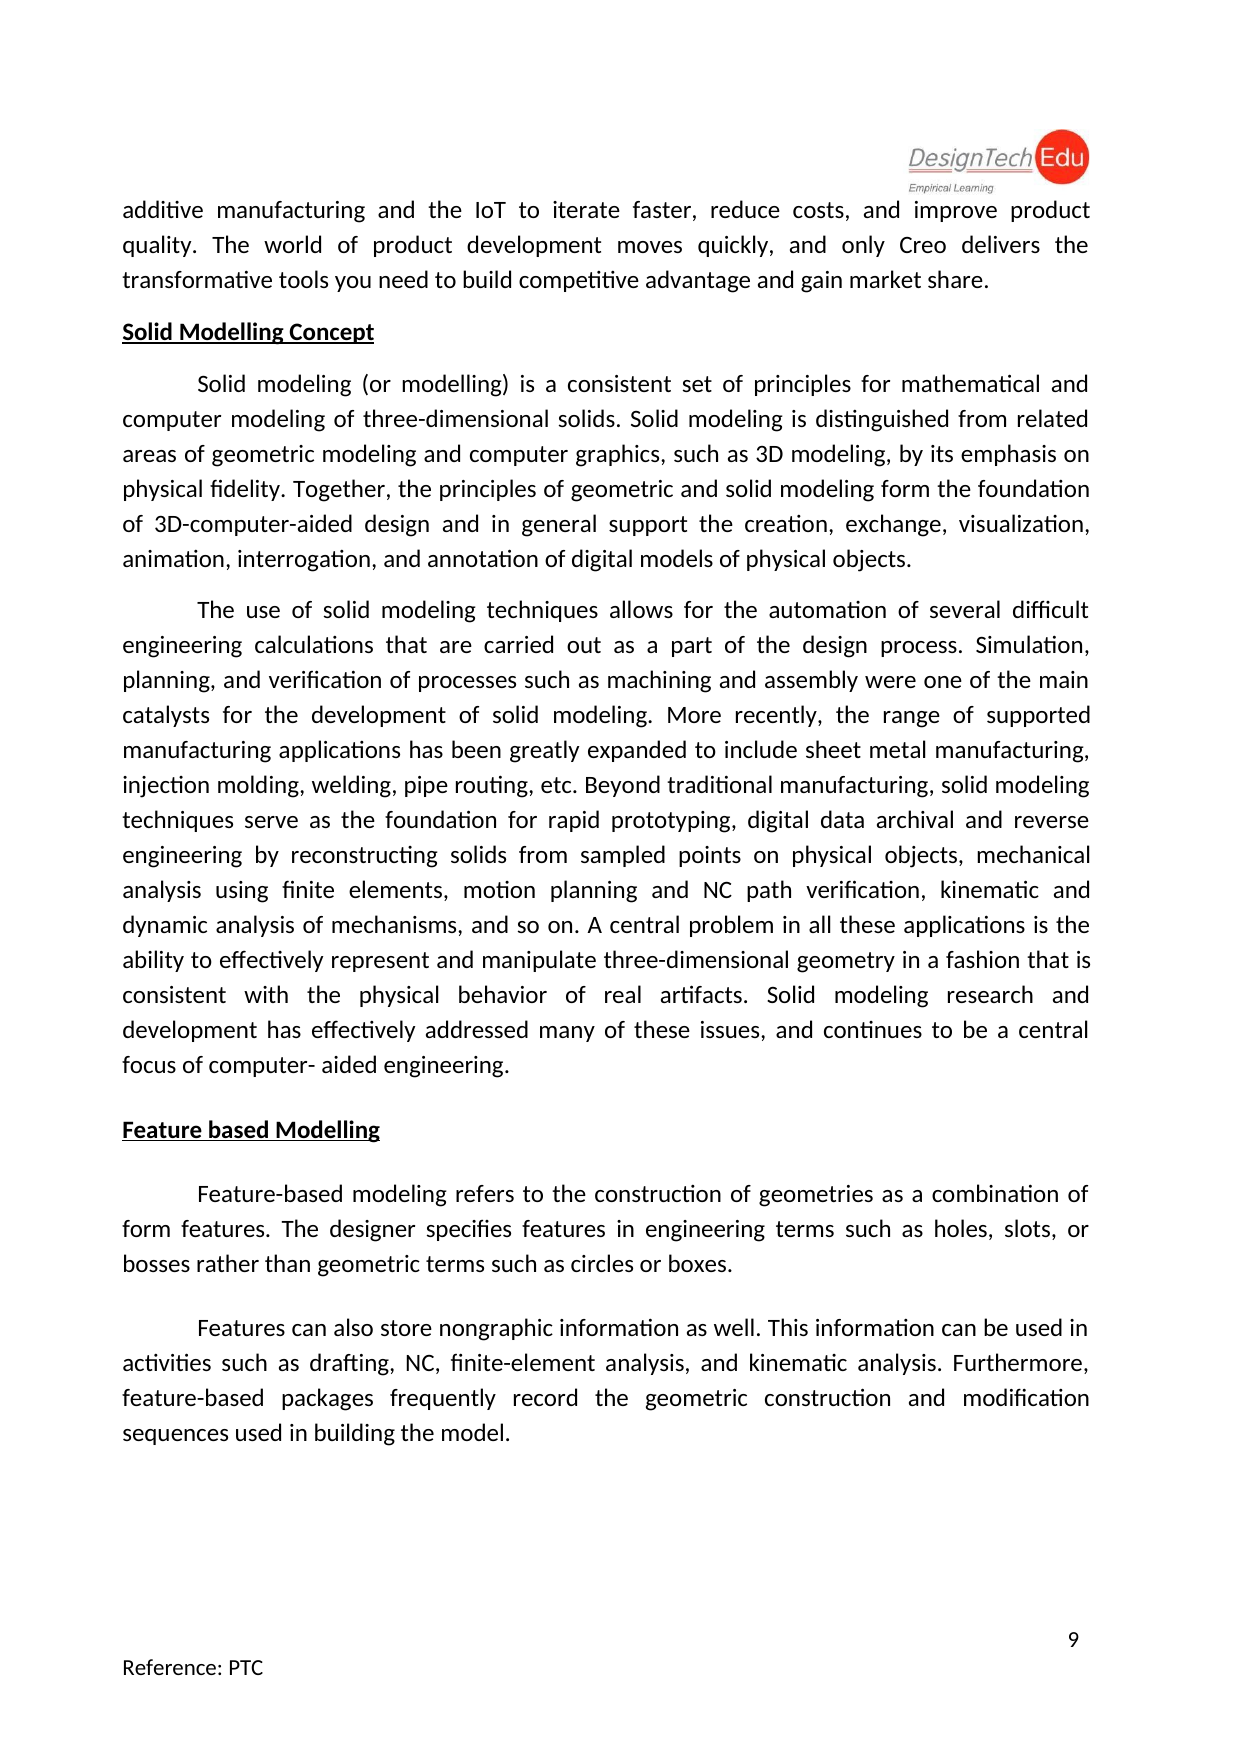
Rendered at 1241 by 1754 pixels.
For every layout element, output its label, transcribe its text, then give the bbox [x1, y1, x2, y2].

subtitle Feature based Modelling [122, 1114, 1167, 1144]
text additive manufacturing and the IoT to iterate faster, reduce costs, and improve product quality. The world of product development moves quickly, and only Creo delivers the transformative tools you need to build competitive advantage and gain market share. [122, 194, 1090, 295]
text The use of solid modeling techniques allows for the automation of several difficult engineering calculations that are carried out as a part of the design process. Simulation, planning, and verification of processes such as machining and assembly were one of the main catalysts for the development of solid modeling. More recently, the range of supported manufacturing applications has been greatly expanded to include sheet metal manufacturing, injection molding, welding, pipe routing, etc. Beyond traditional manufacturing, solid modeling techniques serve as the foundation for rapid prototyping, digital data archival and reverse engineering by reconstructing solids from sampled points on physical objects, mechanical analysis using finite elements, motion planning and NC path verification, kinematic and dynamic analysis of mechanisms, and so on. A central problem in all these applications is the ability to effectively represent and manipulate three-dimensional geometry in a fashion that is consistent with the physical behavior of real artifacts. Solid modeling research and development has effectively addressed many of these issues, and continues to be a central focus of computer- aided engineering. [122, 594, 1091, 1080]
text Solid modeling (or modelling) is a consistent set of principles for mathematical and computer modeling of three-dimensional solids. Solid modeling is distinguished from related areas of geometric modeling and computer graphics, such as 3D modeling, by its emphasis on physical fidelity. Together, the principles of geometric and solid modeling form the foundation of 3D-computer-aided design and in general support the creation, exchange, visualization, animation, interrogation, and annotation of digital models of physical objects. [122, 368, 1091, 573]
picture [902, 129, 1090, 194]
subtitle Solid Modelling Concept [122, 316, 1167, 346]
